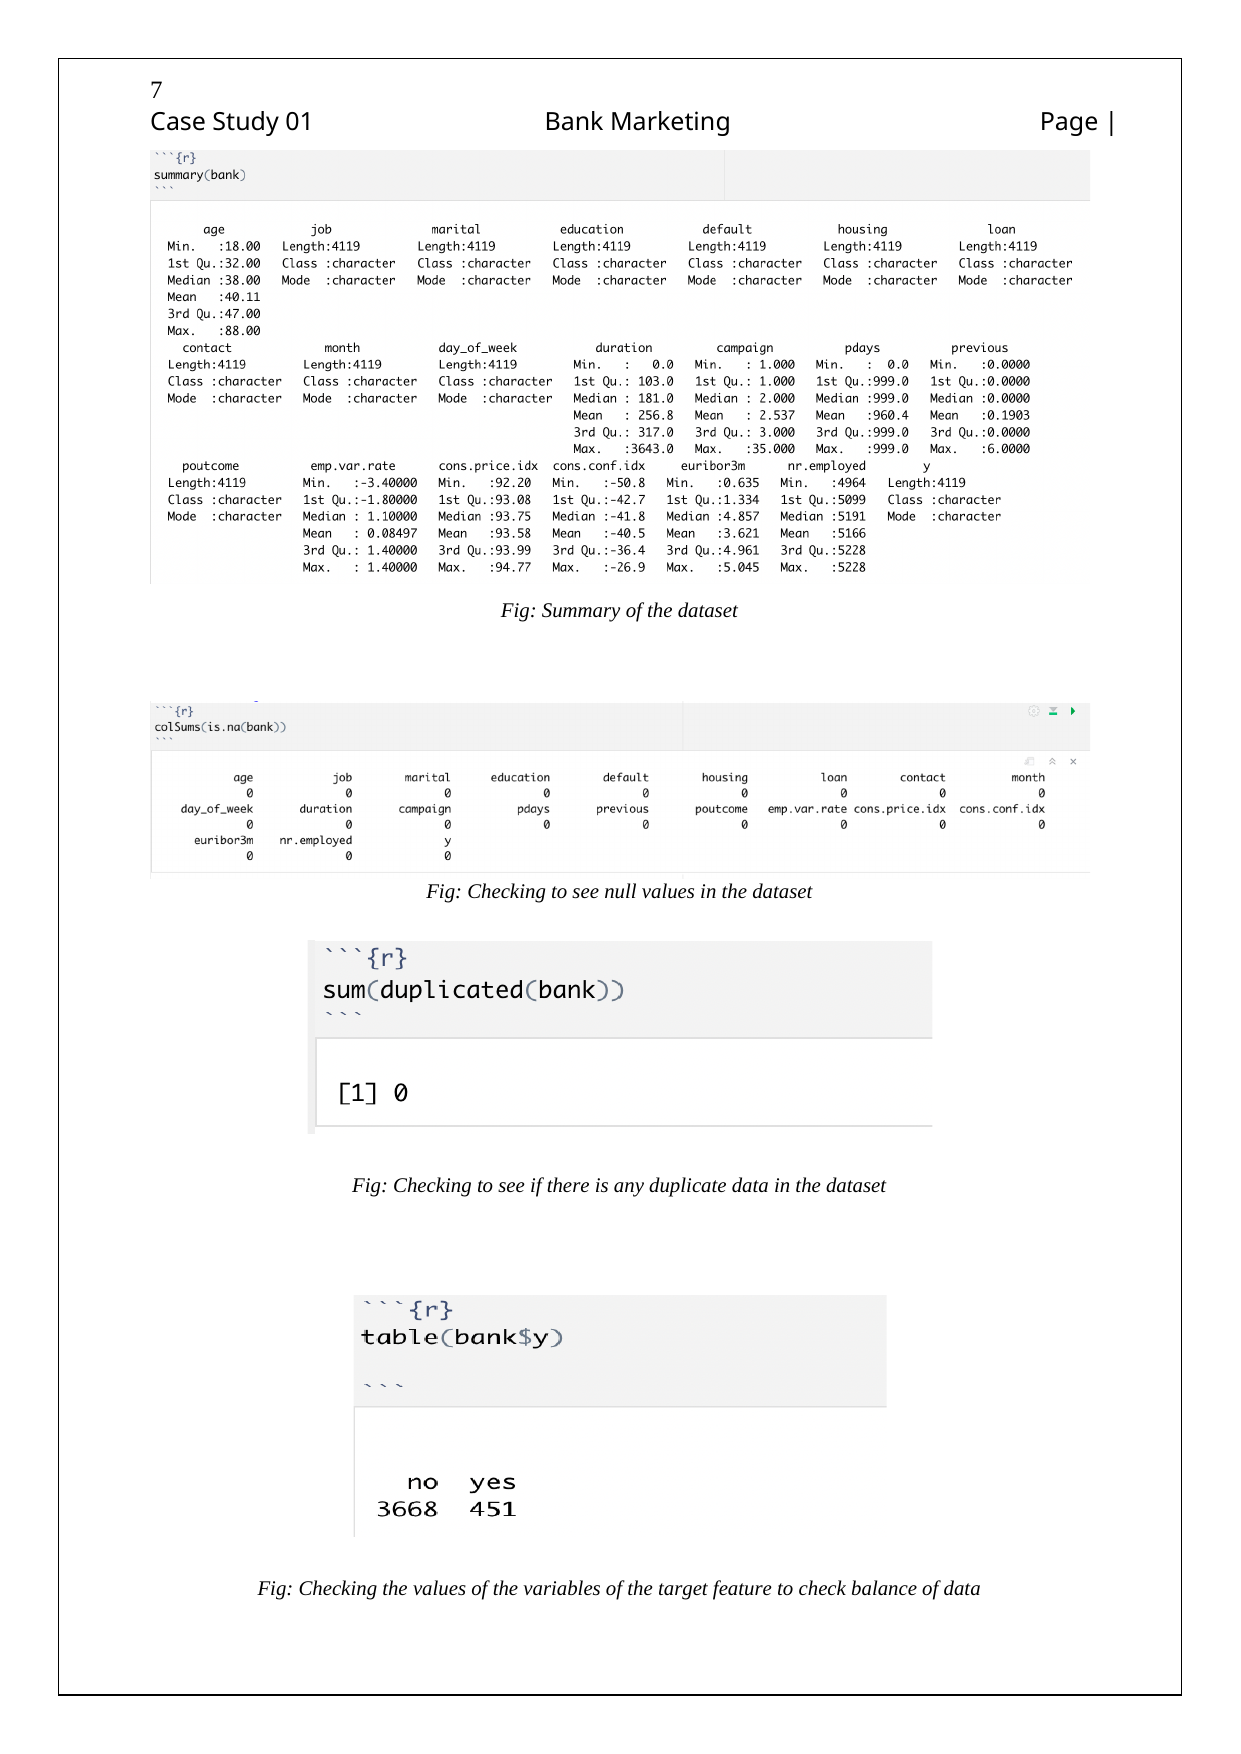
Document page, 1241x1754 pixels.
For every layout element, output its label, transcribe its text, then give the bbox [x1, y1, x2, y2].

picture [150, 150, 1091, 584]
text Fig: Checking to see null values in the dataset [150, 879, 1090, 903]
text Fig: Summary of the dataset [150, 598, 1090, 622]
text Fig: Checking to see if there is any duplicate data in the dataset [150, 1173, 1090, 1197]
picture [150, 701, 1091, 879]
picture [307, 940, 933, 1134]
picture [353, 1295, 887, 1537]
text Fig: Checking the values of the variables of the target feature to check balance of data [150, 1576, 1090, 1600]
